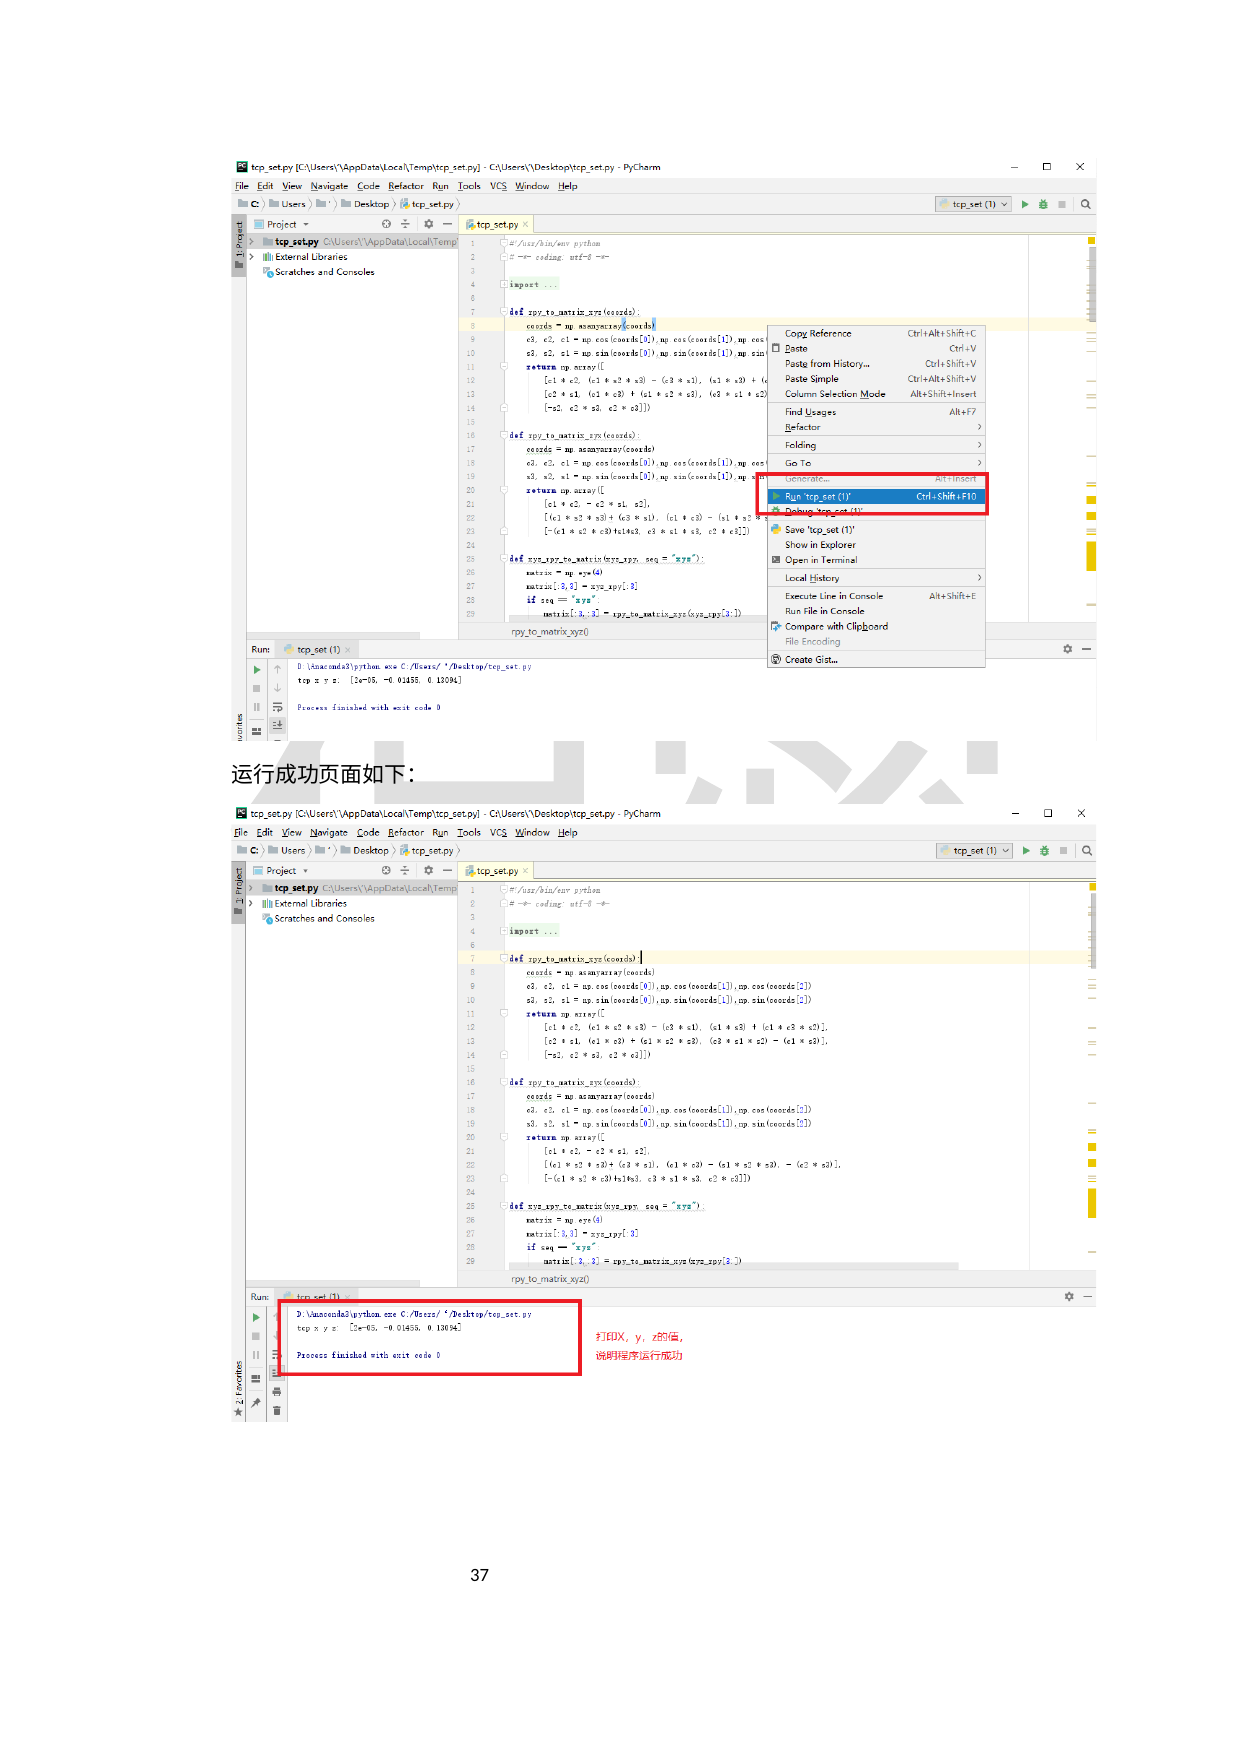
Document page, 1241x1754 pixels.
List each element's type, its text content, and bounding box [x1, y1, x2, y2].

picture [231, 158, 1097, 741]
picture [231, 804, 1097, 1422]
list 运行成功页面如下： [187, 756, 1053, 789]
